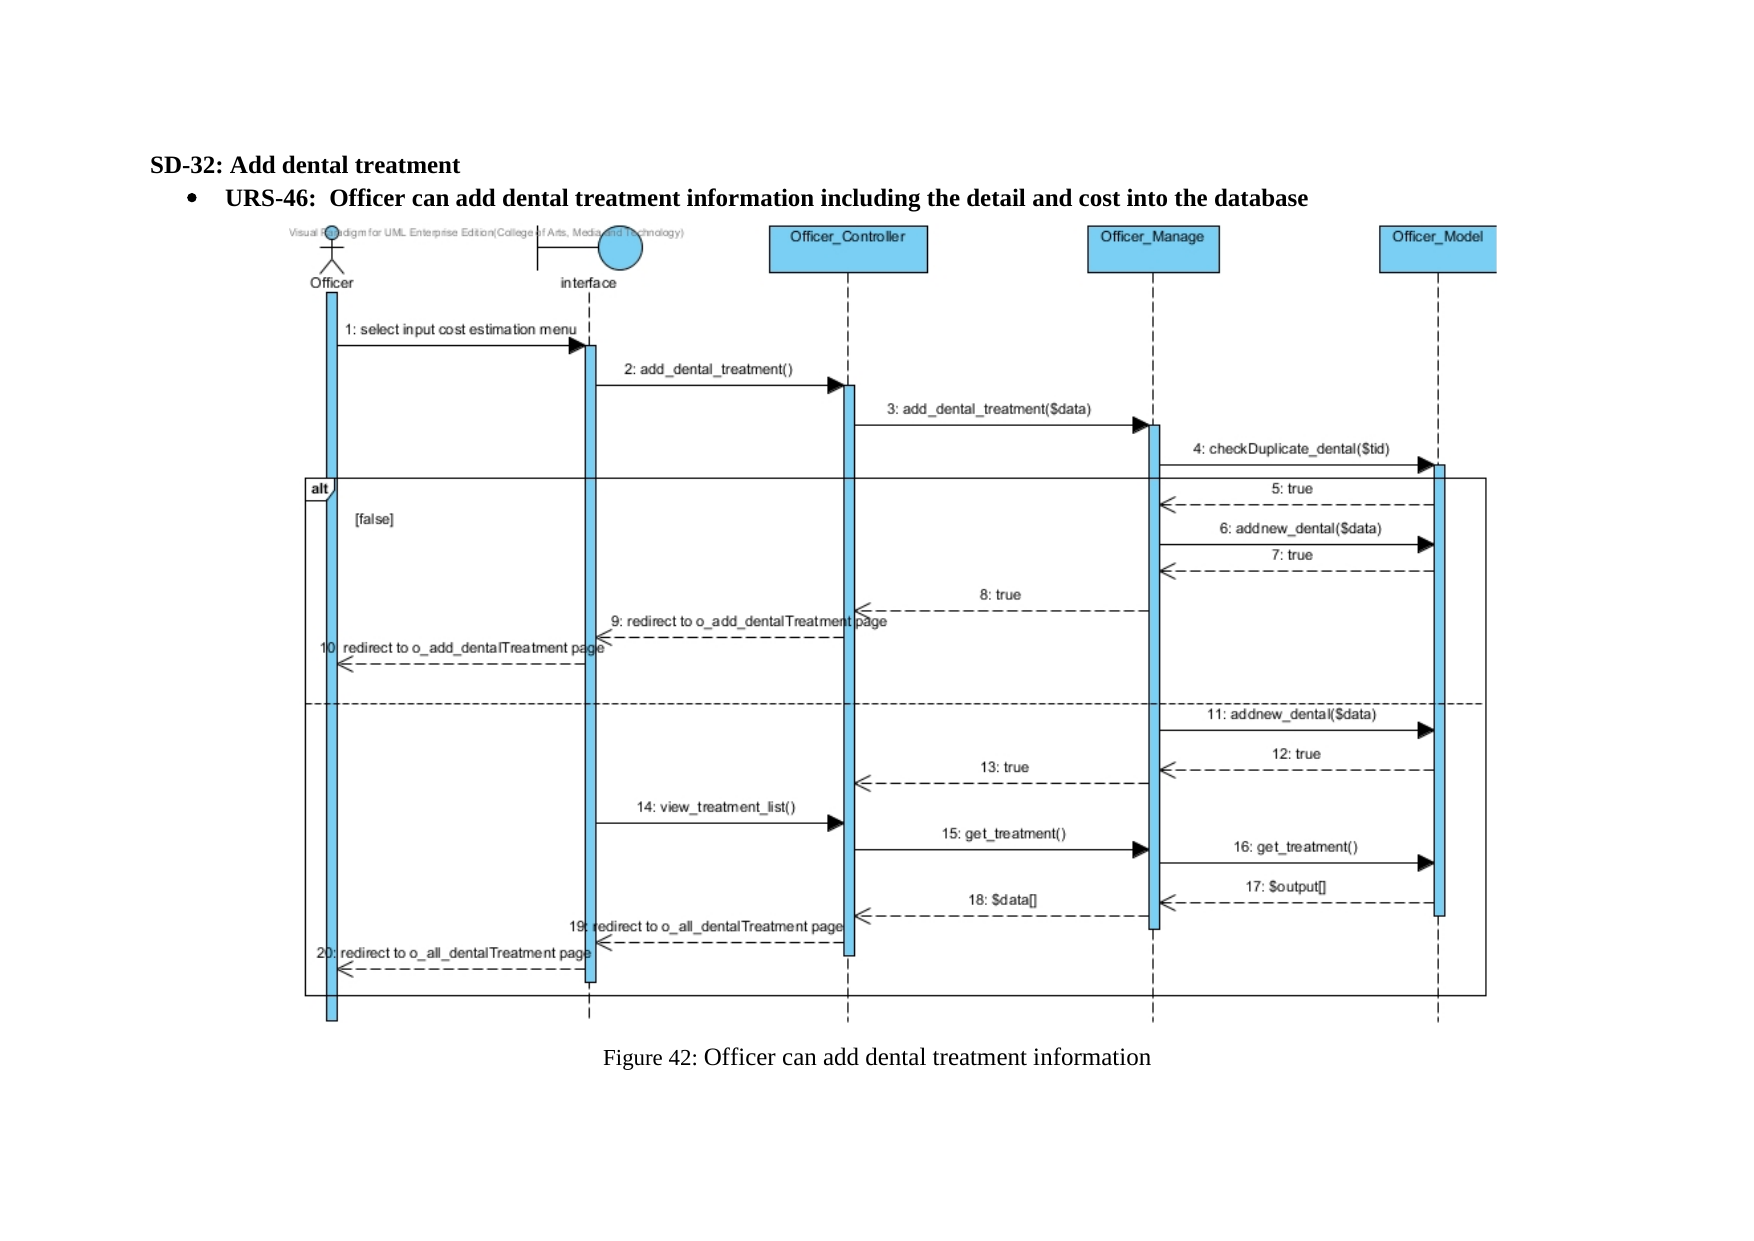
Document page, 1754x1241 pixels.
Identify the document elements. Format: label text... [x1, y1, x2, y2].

text Figure 42: Officer can add dental treatment information [150, 1042, 1604, 1070]
list URS-46: Officer can add dental treatment information including the detail and cost into the database [187, 183, 1604, 212]
text SD-32: Add dental treatment [150, 150, 1604, 179]
picture [289, 223, 1497, 1024]
